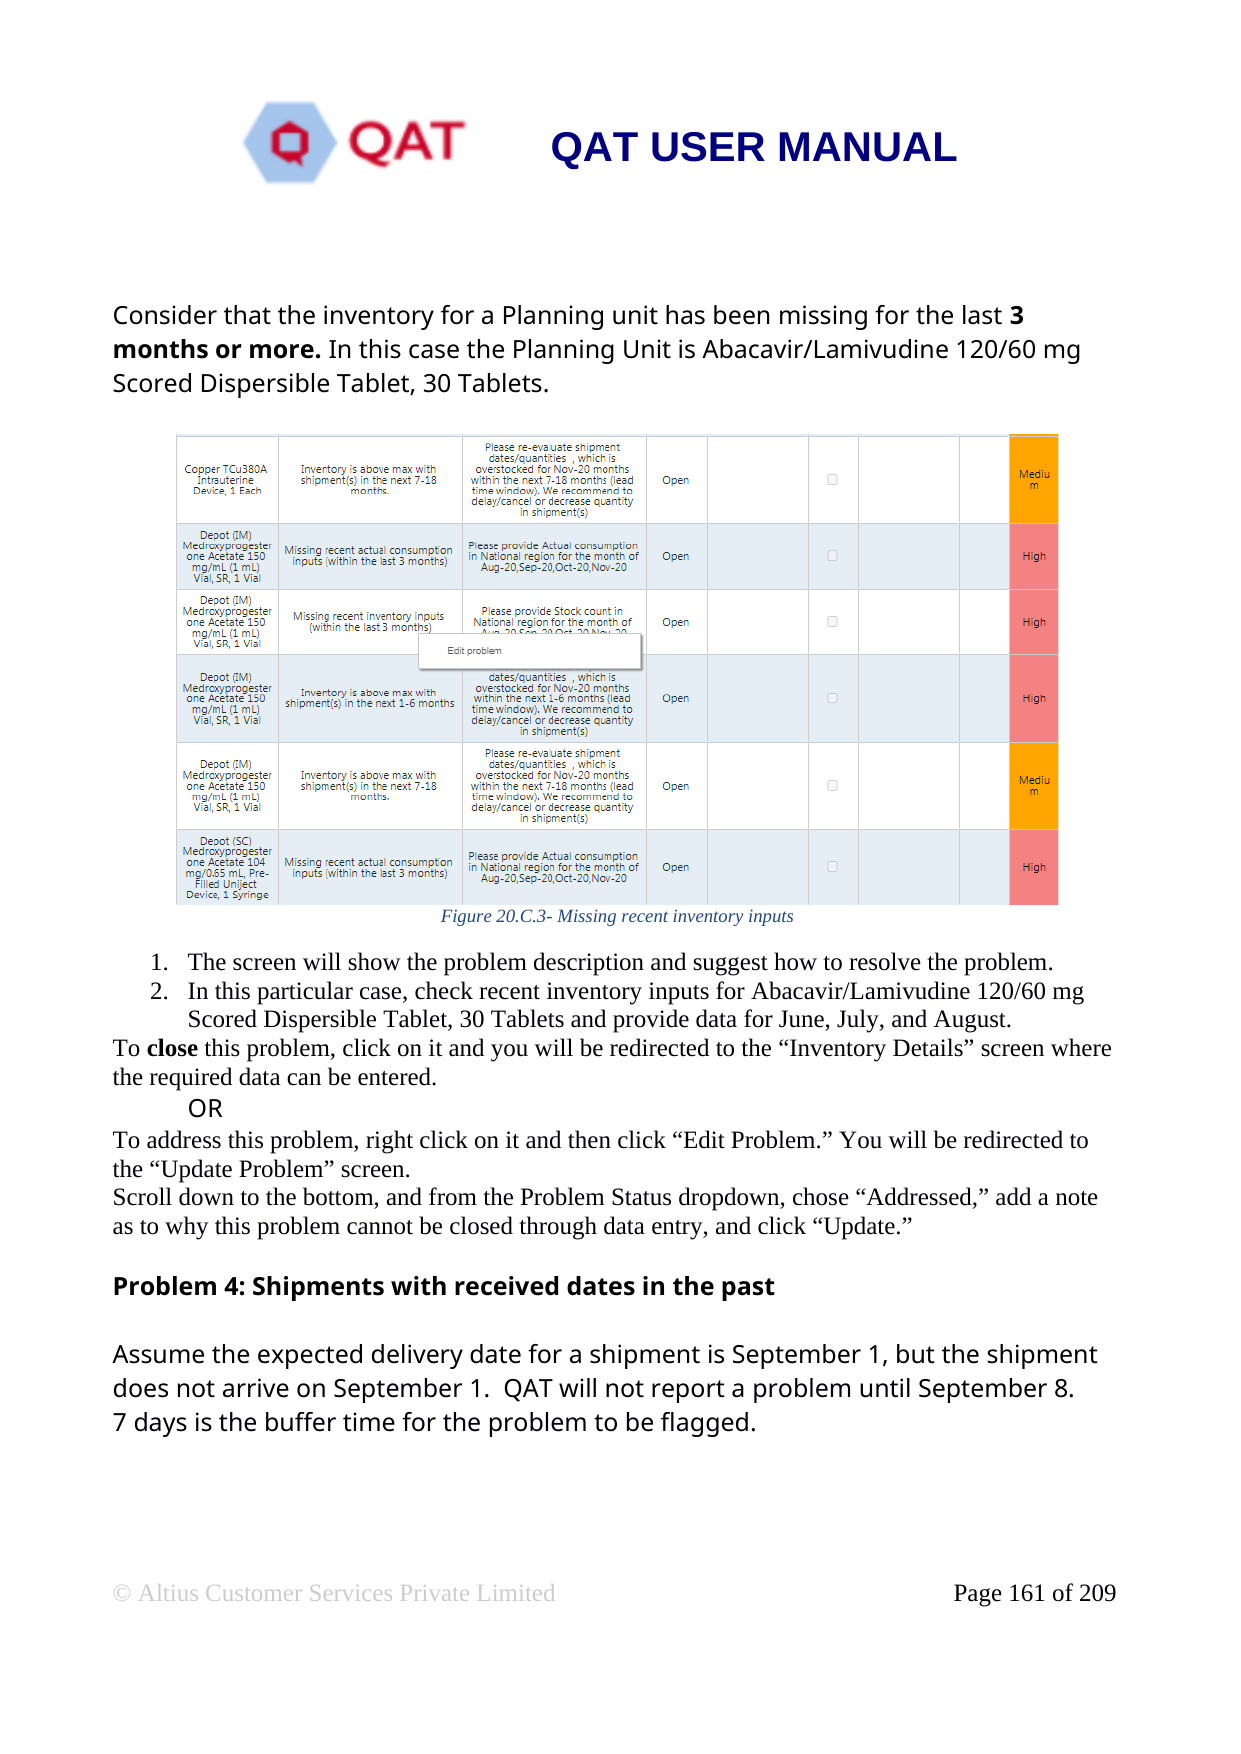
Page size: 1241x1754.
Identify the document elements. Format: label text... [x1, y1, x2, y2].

text Figure 20.C.3- Missing recent inventory inputs [112, 905, 1122, 926]
picture [176, 434, 1059, 905]
text To close this problem, click on it and you will be redirected to the “Inventory Details” screen where the required data can be entered. [112, 1033, 1122, 1091]
picture [229, 98, 484, 189]
text Consider that the inventory for a Planning unit has been missing for the last 3 months or more. In this case the Planning Unit is Abacavir/Lamivudine 120/60 mg Scored Dispersible Tablet, 30 Tablets. [112, 298, 1122, 400]
text 7 days is the buffer time for the problem to be flagged. [112, 1405, 1122, 1439]
text Assume the expected delivery date for a shipment is September 1, but the shipment does not arrive on September 1. QAT will not report a problem until September 8. [112, 1337, 1122, 1405]
text Problem 4: Shipments with received dates in the past [112, 1269, 1122, 1303]
text OR [187, 1091, 1122, 1125]
